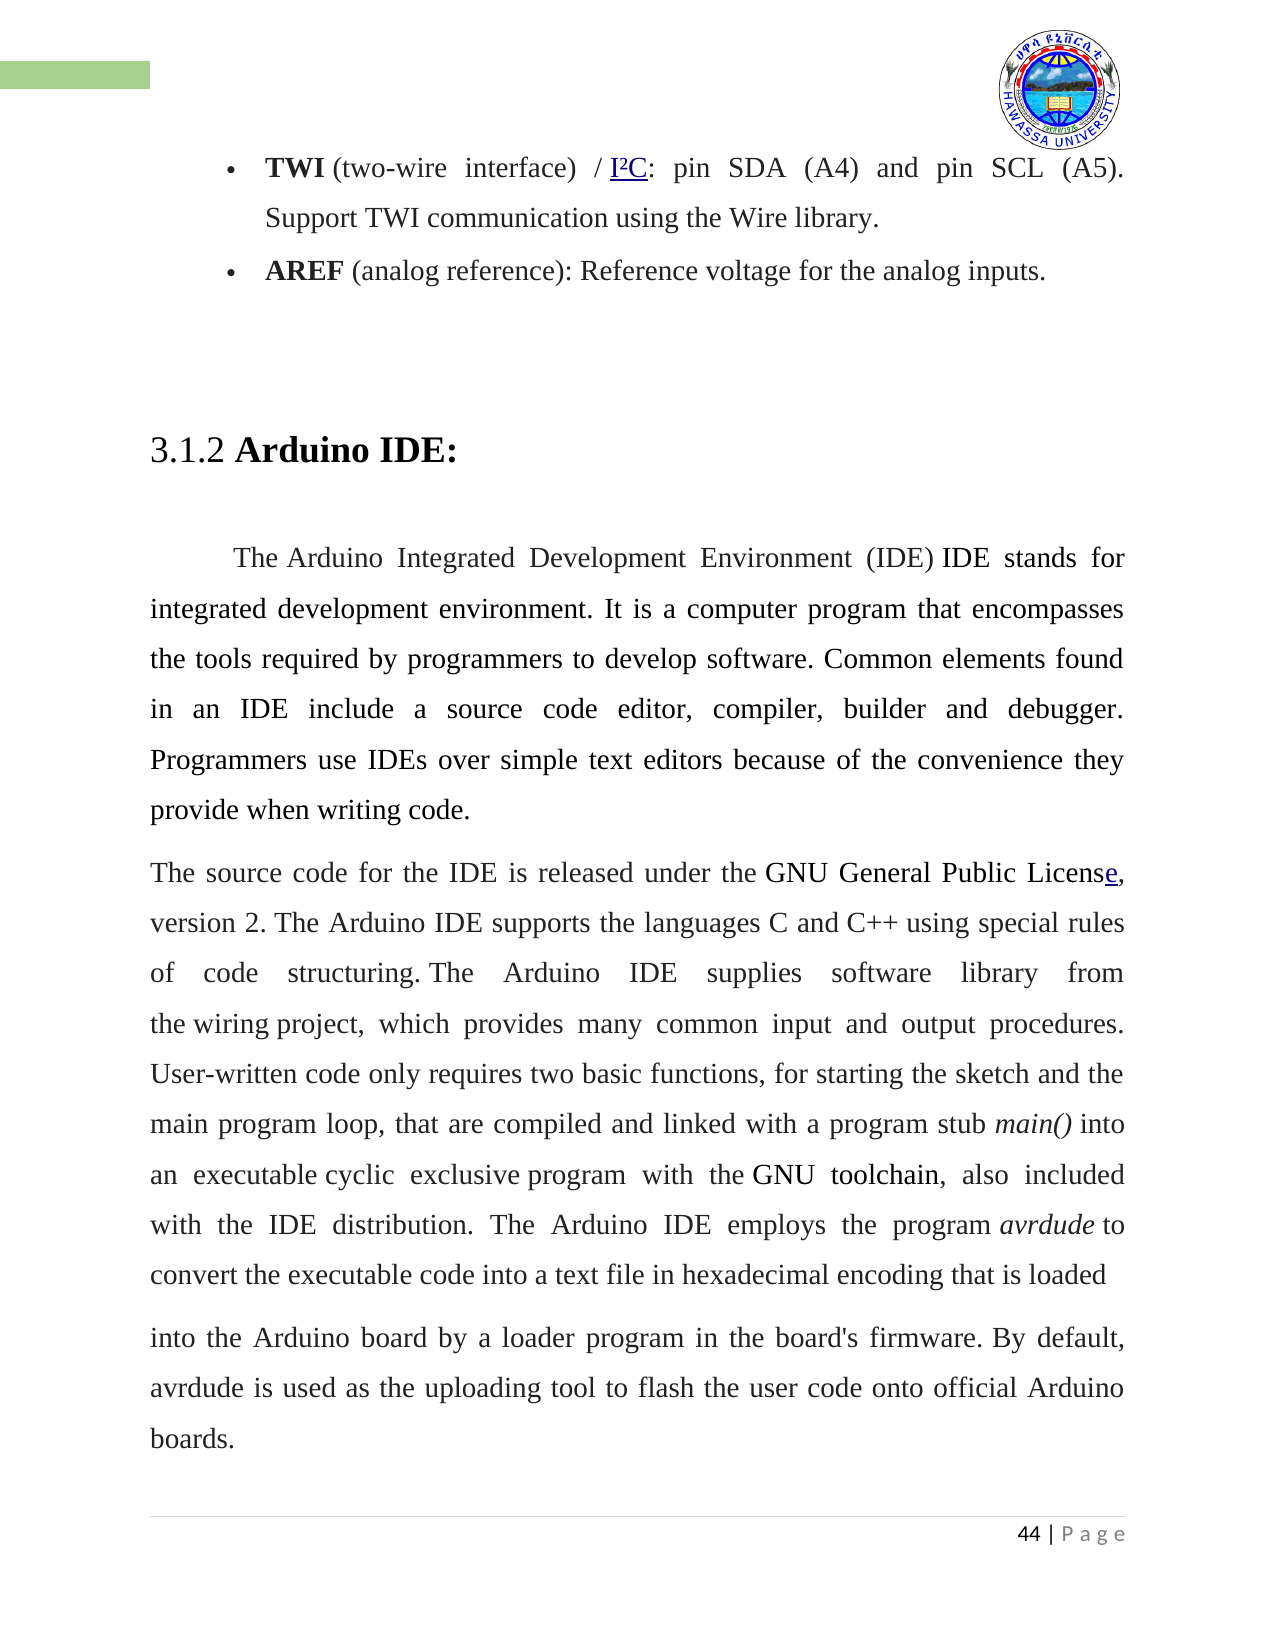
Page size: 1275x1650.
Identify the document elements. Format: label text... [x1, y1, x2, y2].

picture [998, 30, 1122, 150]
list TWI (two-wire interface) / I²C: pin SDA (A4) and pin SCL (A5). Support TWI communication using the Wire library. [227, 150, 1125, 234]
text The Arduino Integrated Development Environment (IDE) IDE stands for integrated development environment. It is a computer program that encompasses the tools required by programmers to develop software. Common elements found in an IDE include a source code editor, compiler, builder and debugger. Programmers use IDEs over simple text editors because of the convenience they provide when writing code. [150, 541, 1125, 826]
list AREF (analog reference): Reference voltage for the analog inputs. [227, 253, 1125, 287]
subtitle 3.1.2 Arduino IDE: [150, 427, 1125, 470]
text The source code for the IDE is released under the GNU General Public License, version 2. The Arduino IDE supports the languages C and C++ using special rules of code structuring. The Arduino IDE supplies software library from the wiring project, which provides many common input and output procedures. User-written code only requires two basic functions, for starting the sketch and the main program loop, that are compiled and linked with a program stub main() into an executable cyclic exclusive program with the GNU toolchain, also included with the IDE distribution. The Arduino IDE employs the program avrdude to convert the executable code into a text file in hexadecimal encoding that is loaded [150, 855, 1125, 1291]
text into the Arduino board by a loader program in the board's firmware. By default, avrdude is used as the uploading tool to flash the user code onto official Arduino boards. [150, 1320, 1125, 1454]
